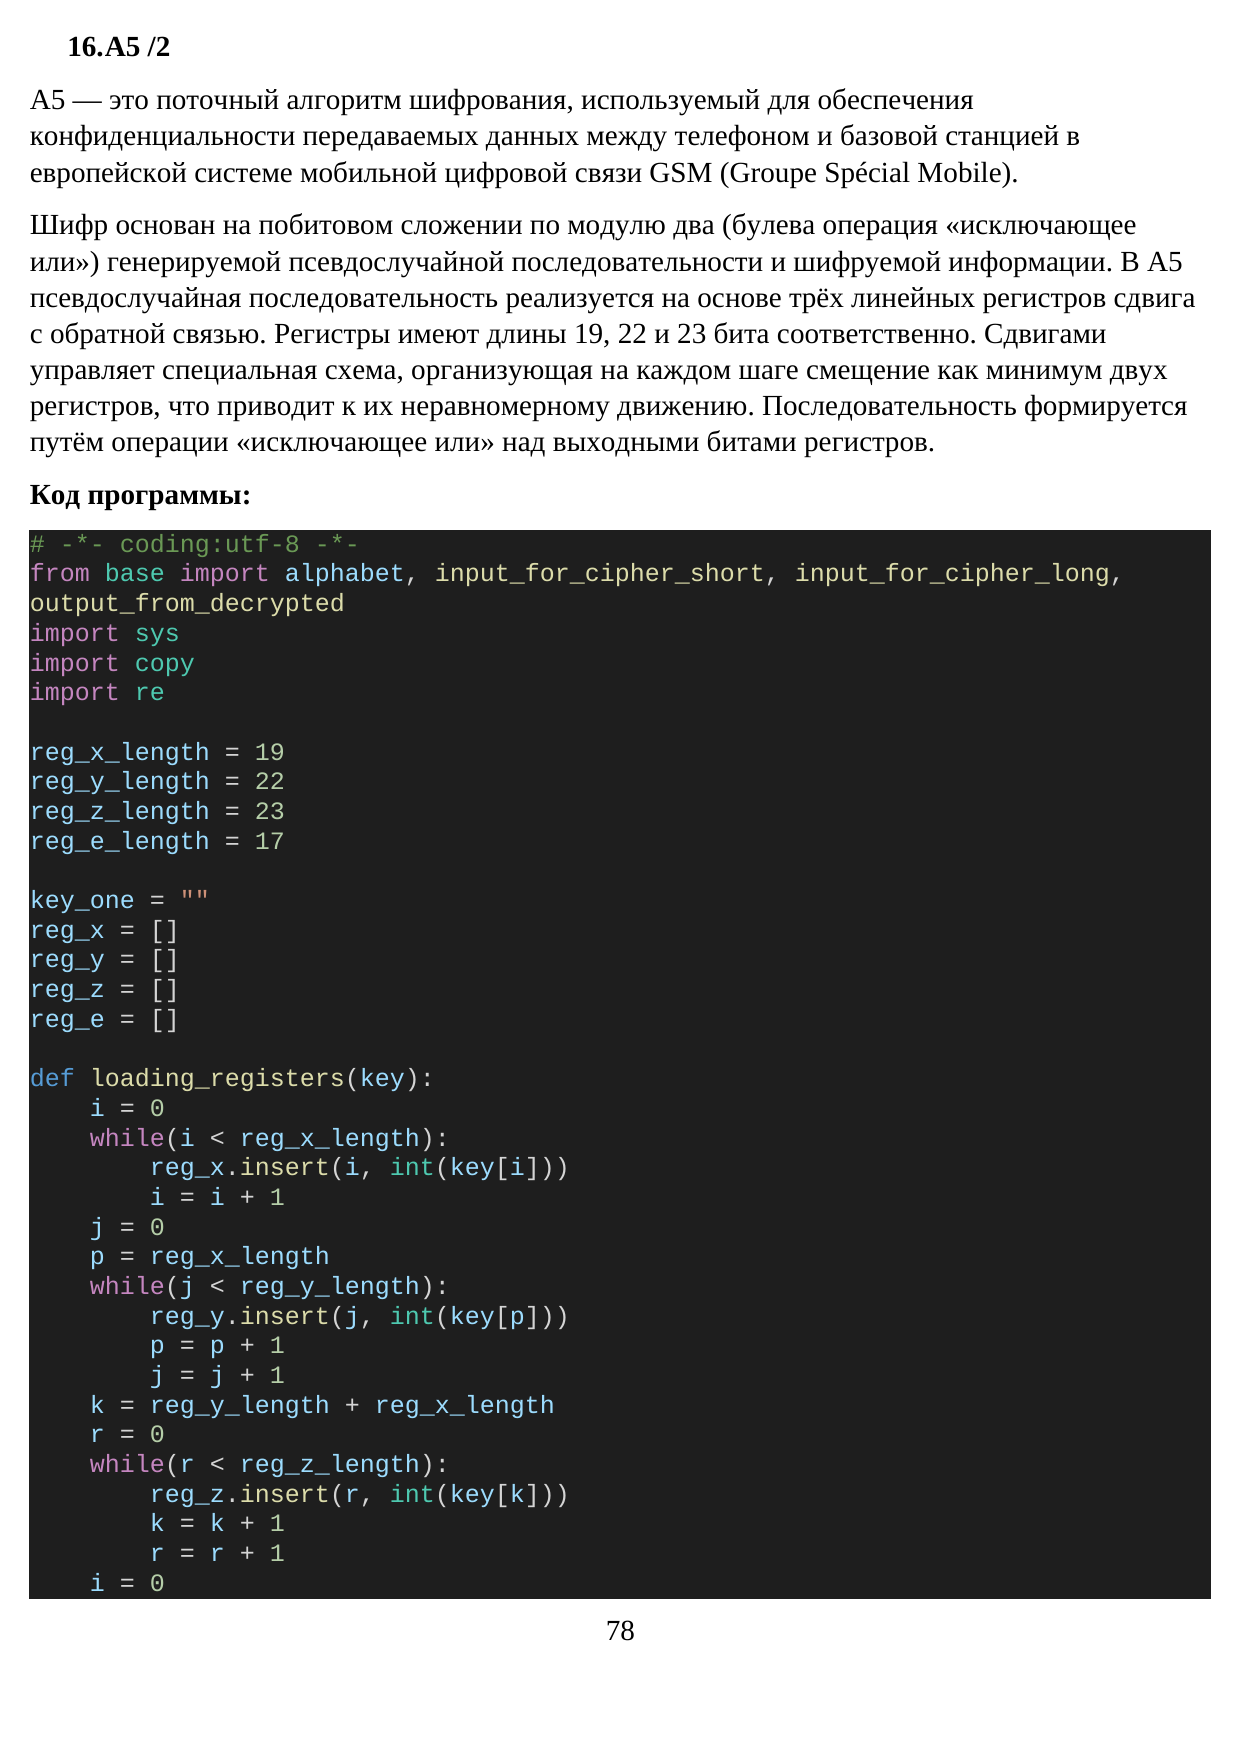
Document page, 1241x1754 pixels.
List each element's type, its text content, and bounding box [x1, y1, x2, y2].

text # -*- coding:utf-8 -*- [29, 530, 1211, 560]
text reg_y.insert(j, int(key[p])) [29, 1302, 1211, 1332]
text Код программы: [29, 477, 1211, 511]
text reg_y = [] [29, 946, 1211, 975]
text reg_z.insert(r, int(key[k])) [29, 1480, 1211, 1510]
text j = 0 [29, 1213, 1211, 1242]
text reg_y_length = 22 [29, 767, 1211, 797]
text j = j + 1 [29, 1361, 1211, 1391]
subtitle А5 /2 [67, 29, 1211, 63]
text Шифр основан на побитовом сложении по модулю два (булева операция «исключающее или») генерируемой псевдослучайной последовательности и шифруемой информации. В A5 псевдослучайная последовательность реализуется на основе трёх линейных регистров сдвига с обратной связью. Регистры имеют длины 19, 22 и 23 бита соответственно. Сдвигами управляет специальная схема, организующая на каждом шаге смещение как минимум двух регистров, что приводит к их неравномерному движению. Последовательность формируется путём операции «исключающее или» над выходными битами регистров. [29, 207, 1211, 458]
text import sys [29, 619, 1211, 649]
text reg_x = [] [29, 916, 1211, 946]
text i = 0 [29, 1094, 1211, 1124]
text reg_e = [] [29, 1005, 1211, 1035]
text reg_e_length = 17 [29, 827, 1211, 857]
text r = 0 [29, 1421, 1211, 1450]
text import re [29, 678, 1211, 708]
text А5 — это поточный алгоритм шифрования, используемый для обеспечения конфиденциальности передаваемых данных между телефоном и базовой станцией в европейской системе мобильной цифровой связи GSM (Groupe Spécial Mobile). [29, 82, 1211, 188]
text reg_z_length = 23 [29, 797, 1211, 827]
text while(r < reg_z_length): [29, 1450, 1211, 1480]
text reg_x_length = 19 [29, 738, 1211, 767]
text k = reg_y_length + reg_x_length [29, 1391, 1211, 1421]
text from base import alphabet, input_for_cipher_short, input_for_cipher_long, output_from_decrypted [29, 560, 1211, 619]
text i = i + 1 [29, 1183, 1211, 1213]
text p = reg_x_length [29, 1242, 1211, 1272]
text reg_x.insert(i, int(key[i])) [29, 1153, 1211, 1183]
text k = k + 1 [29, 1510, 1211, 1539]
text r = r + 1 [29, 1539, 1211, 1569]
text p = p + 1 [29, 1332, 1211, 1361]
text while(j < reg_y_length): [29, 1272, 1211, 1302]
text key_one = "" [29, 886, 1211, 916]
text import copy [29, 649, 1211, 678]
text i = 0 [29, 1569, 1211, 1599]
text reg_z = [] [29, 975, 1211, 1005]
text while(i < reg_x_length): [29, 1124, 1211, 1153]
text def loading_registers(key): [29, 1064, 1211, 1094]
